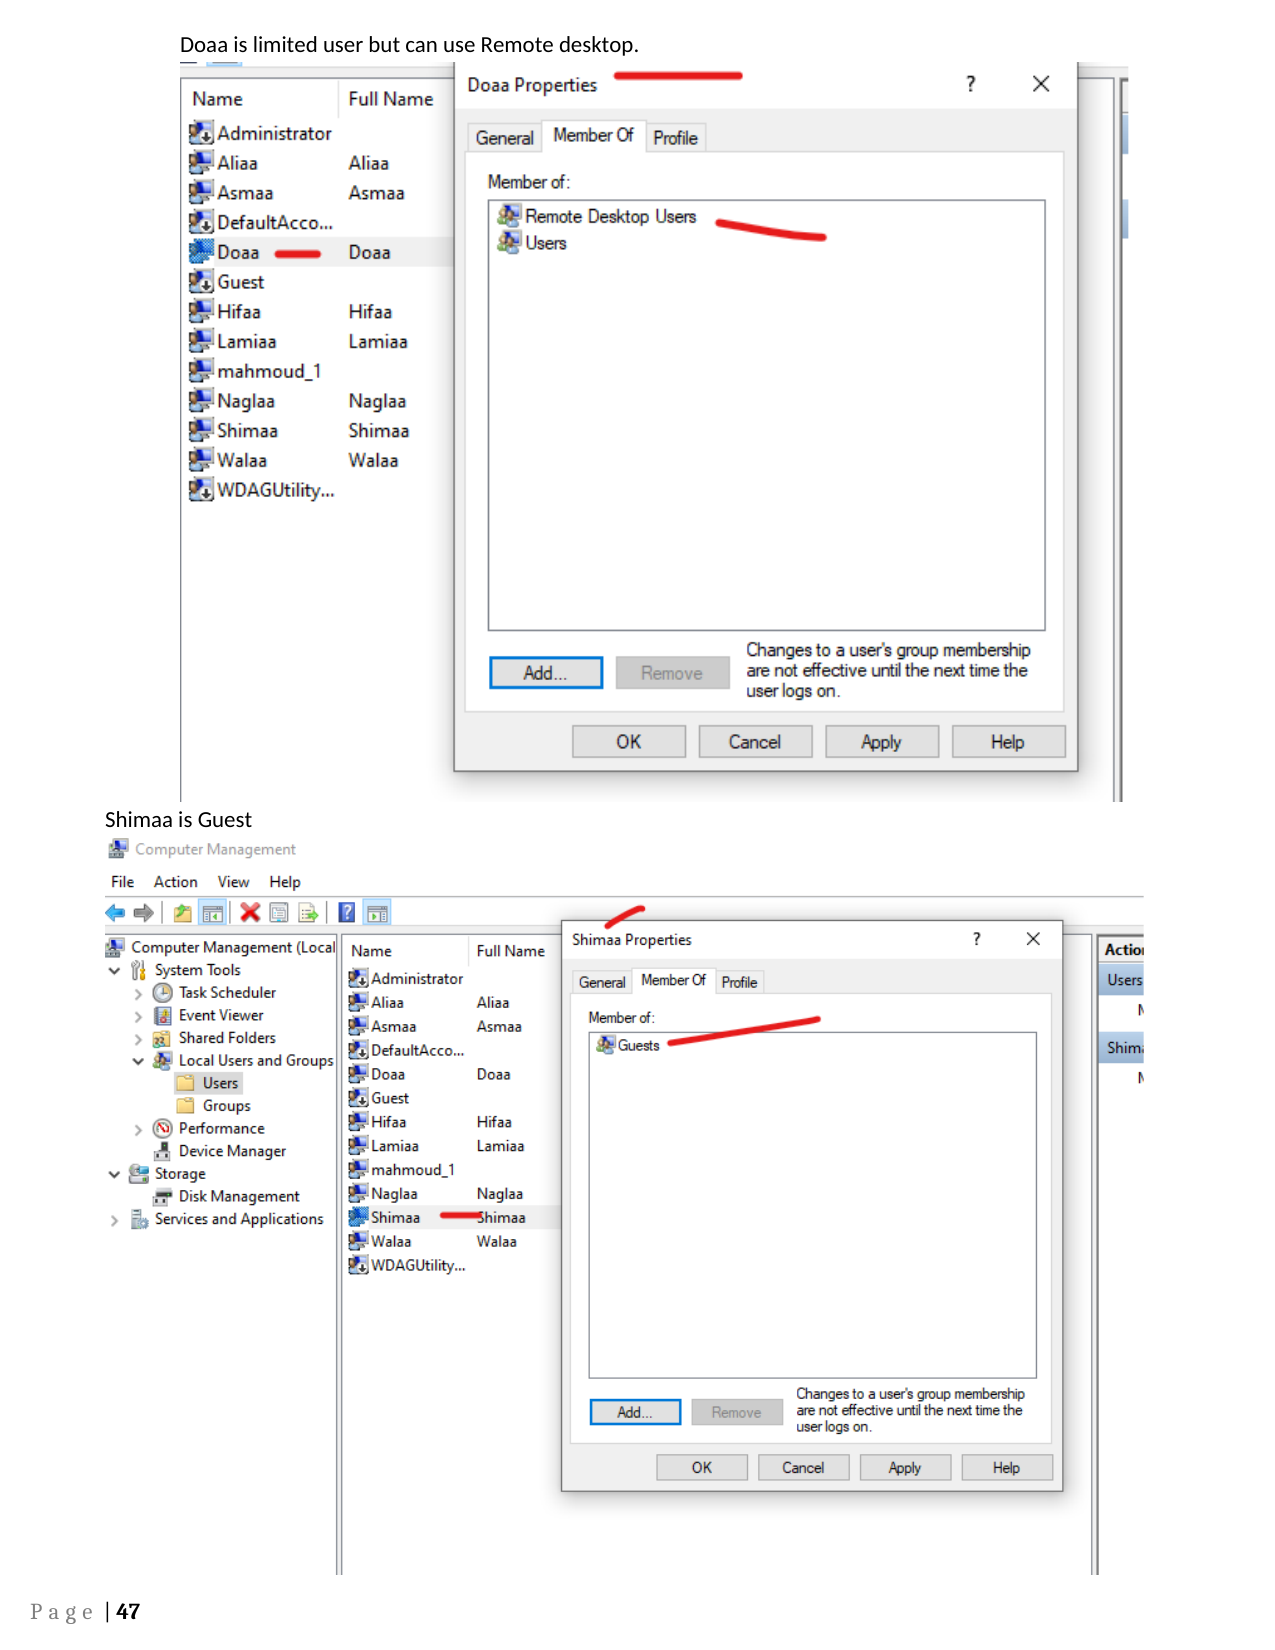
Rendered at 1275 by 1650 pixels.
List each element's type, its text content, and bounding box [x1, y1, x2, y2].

picture [180, 62, 1129, 802]
picture [105, 837, 1144, 1575]
